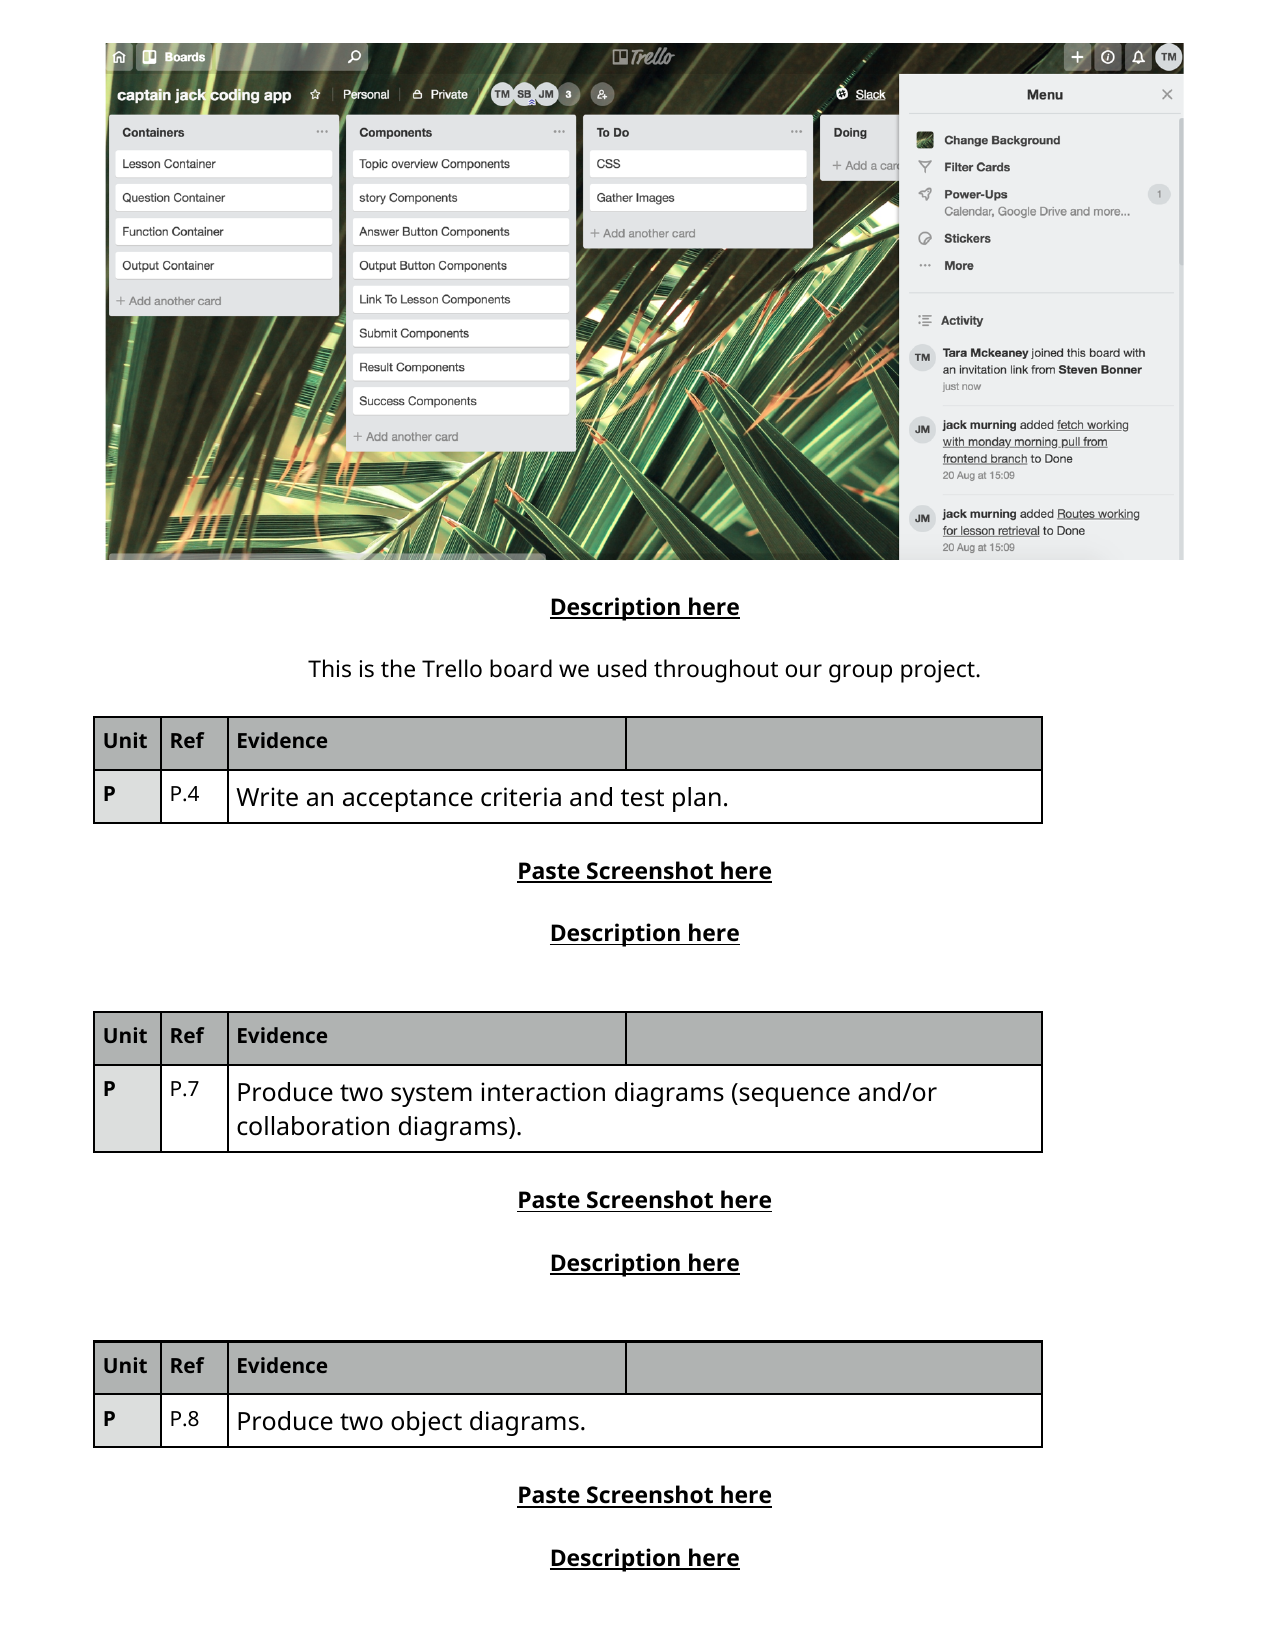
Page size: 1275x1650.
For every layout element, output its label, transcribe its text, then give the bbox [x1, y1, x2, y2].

text Paste Screenshot here [106, 1479, 1184, 1511]
table_header Evidence [229, 1013, 625, 1064]
table_cell Produce two system interaction diagrams (sequence and/or collaboration diagrams). [229, 1066, 1041, 1151]
table_cell P.7 [162, 1066, 227, 1151]
picture [105, 43, 1184, 560]
table_cell P [95, 1066, 160, 1151]
table_cell P [95, 1395, 160, 1446]
text Paste Screenshot here [106, 855, 1184, 886]
table_cell P.8 [162, 1395, 227, 1446]
table_cell Produce two object diagrams. [229, 1395, 1041, 1446]
table_header [627, 1013, 1041, 1064]
table_header Unit [95, 718, 160, 769]
table_cell Write an acceptance criteria and test plan. [229, 771, 1041, 822]
table_header Ref [162, 1013, 227, 1064]
table_header [627, 1343, 1041, 1393]
table_header Ref [162, 1343, 227, 1393]
table_cell P.4 [162, 771, 227, 822]
text Description here [106, 1247, 1184, 1278]
text This is the Trello board we used throughout our group project. [106, 653, 1184, 685]
text Description here [106, 917, 1184, 949]
table_header [627, 718, 1041, 769]
table_header Unit [95, 1343, 160, 1393]
table_header Evidence [229, 1343, 625, 1393]
text Description here [106, 1542, 1184, 1573]
table_header Unit [95, 1013, 160, 1064]
text Description here [106, 591, 1184, 622]
table_cell P [95, 771, 160, 822]
table_header Evidence [229, 718, 625, 769]
text Paste Screenshot here [106, 1184, 1184, 1215]
table_header Ref [162, 718, 227, 769]
